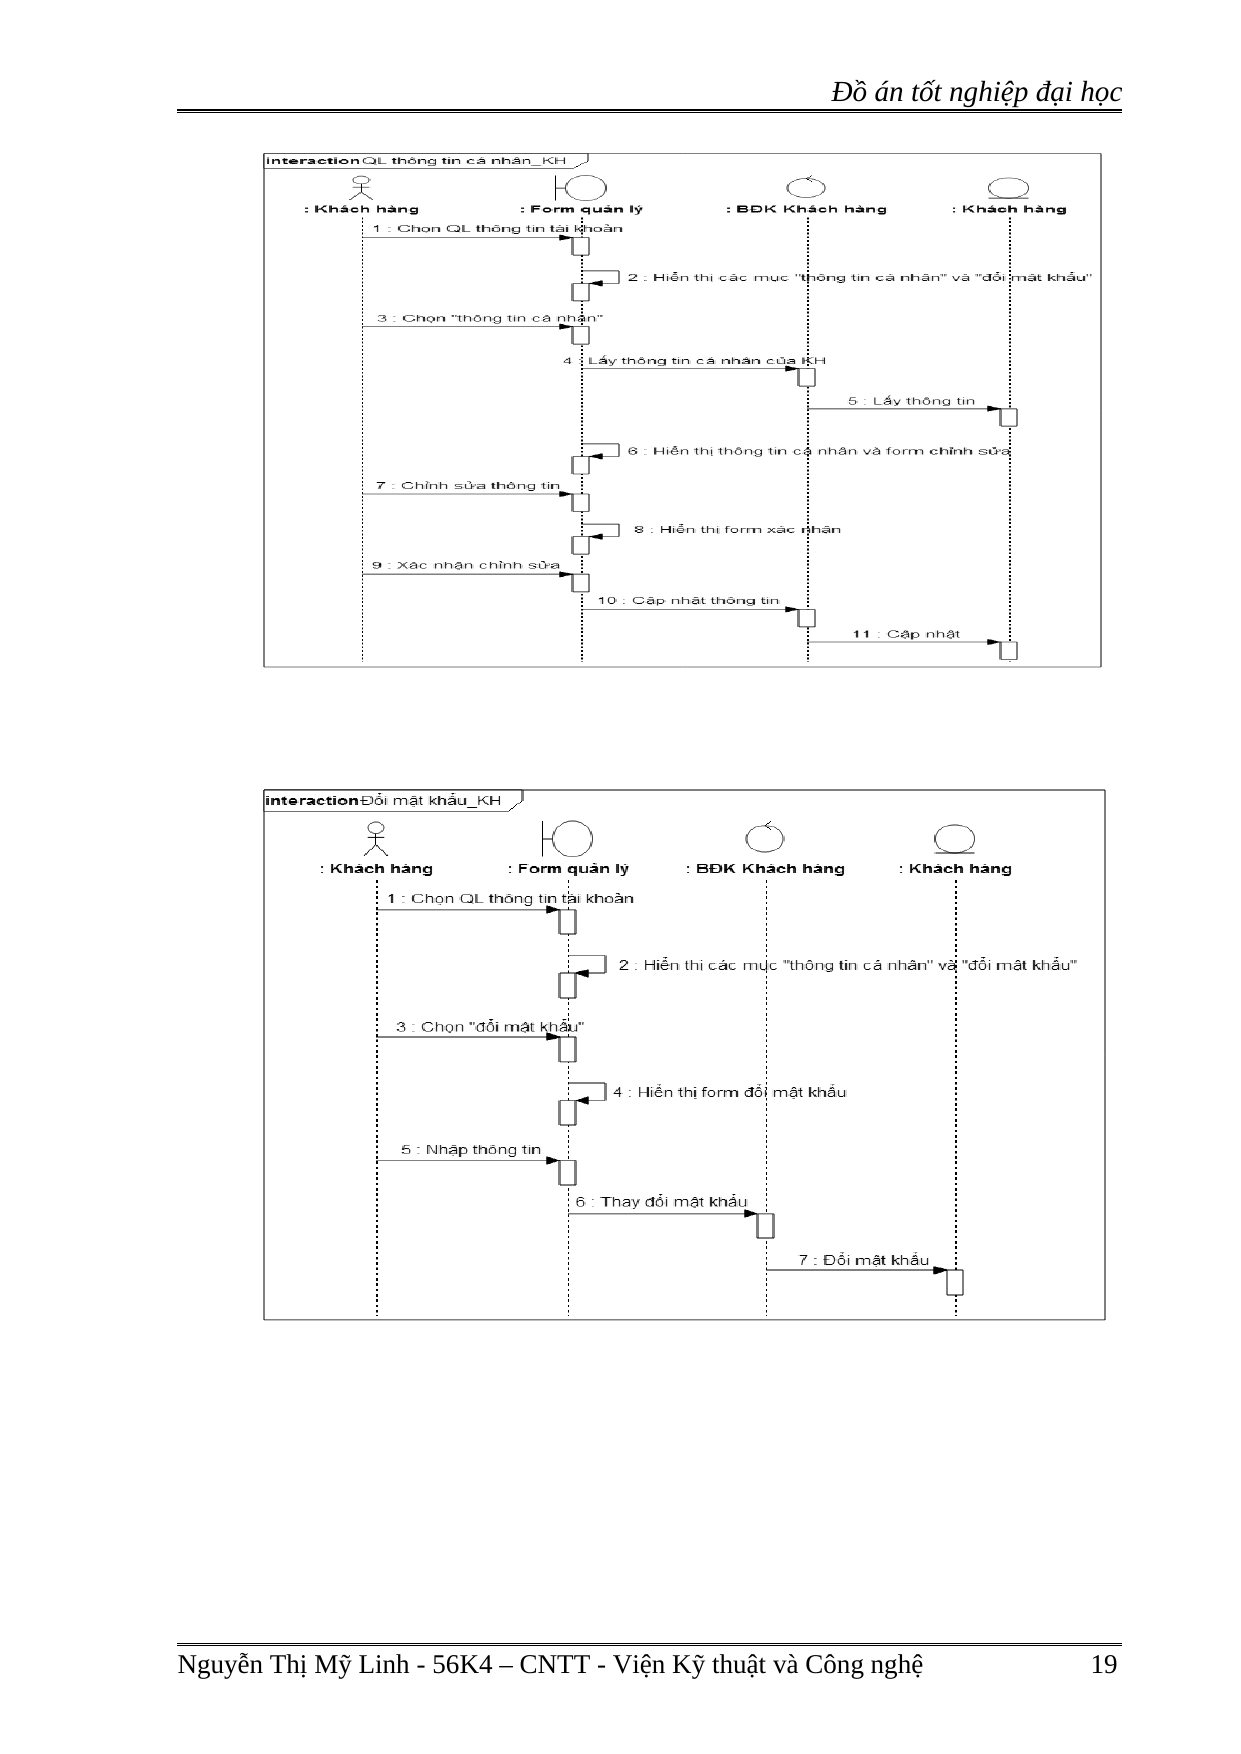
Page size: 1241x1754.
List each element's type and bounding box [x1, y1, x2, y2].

picture [252, 781, 1118, 1328]
picture [252, 147, 1114, 673]
